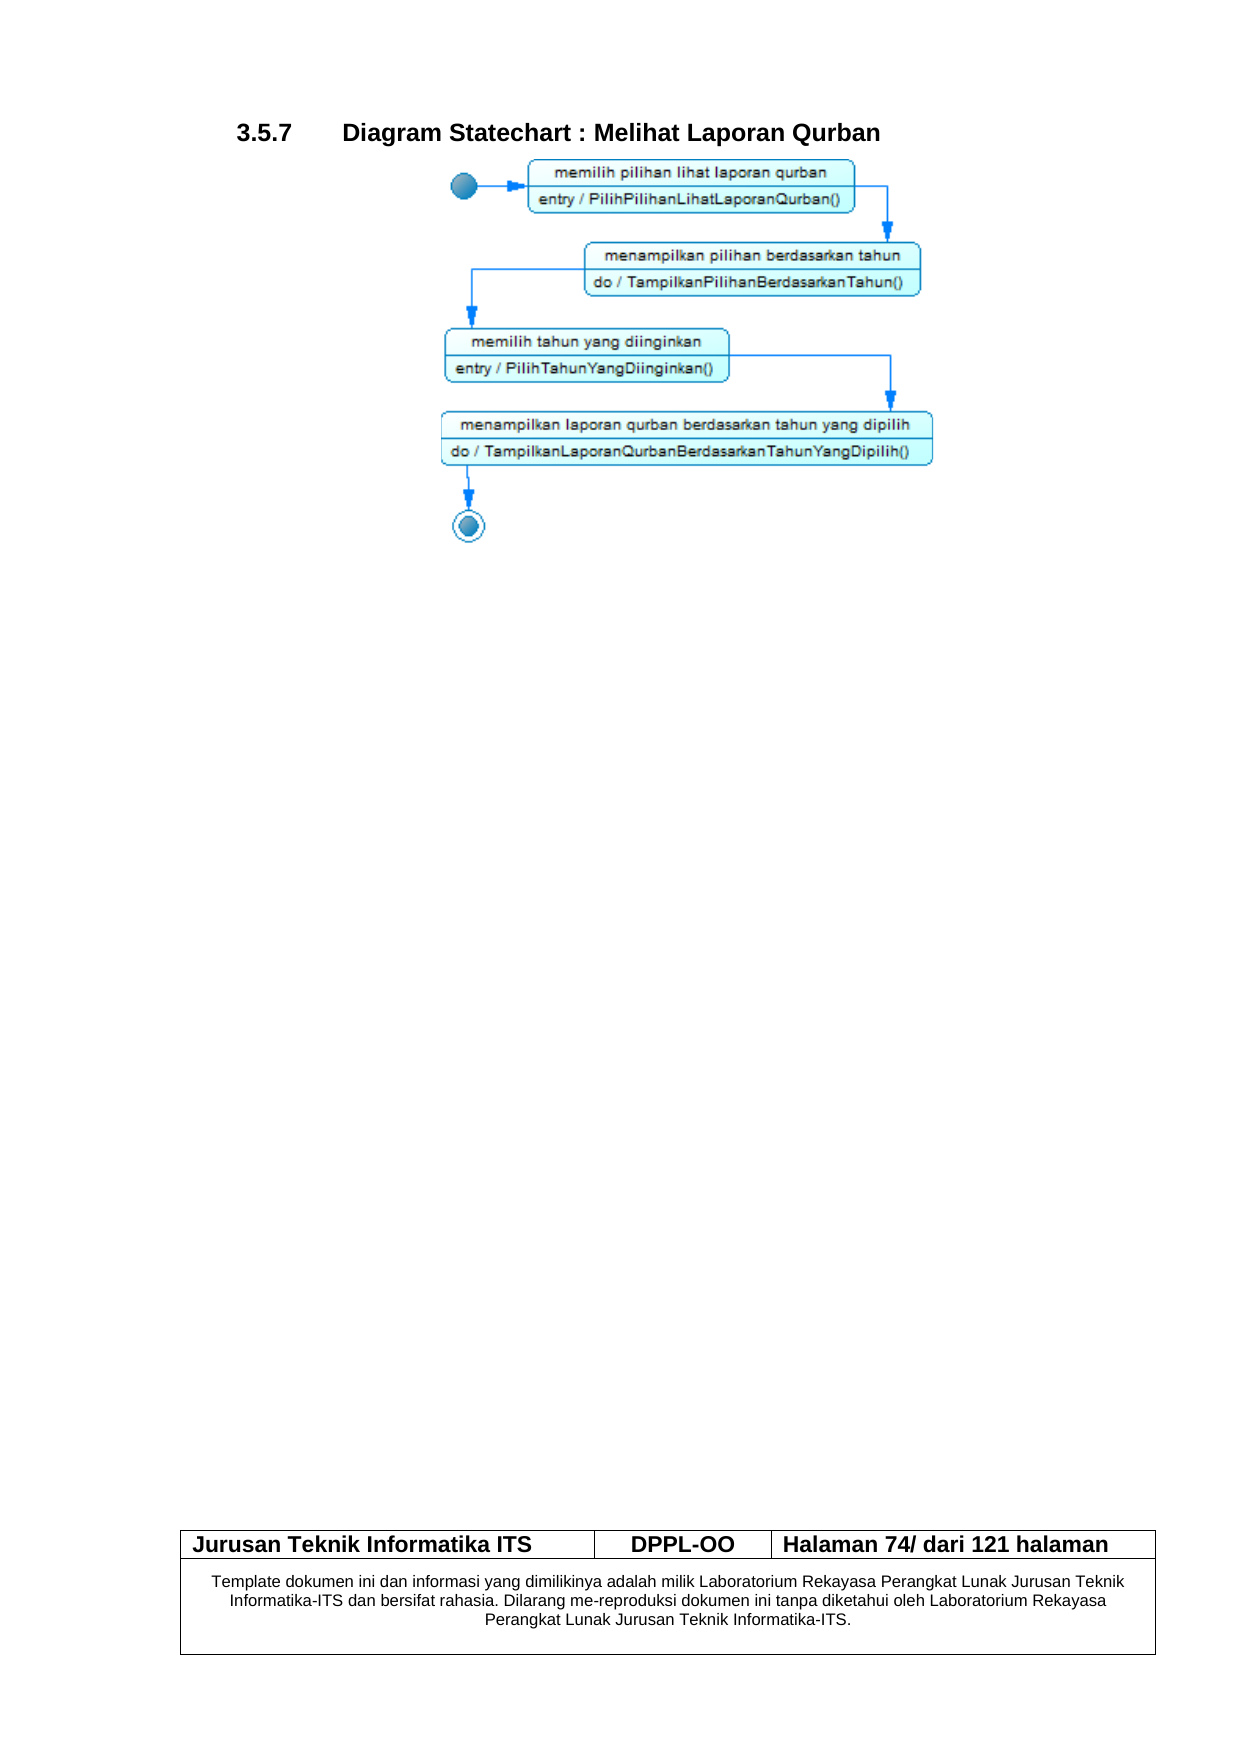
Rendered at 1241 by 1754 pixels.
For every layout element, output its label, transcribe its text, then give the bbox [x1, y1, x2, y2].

picture [441, 159, 934, 546]
subtitle Diagram Statechart : Melihat Laporan Qurban [236, 118, 1122, 147]
